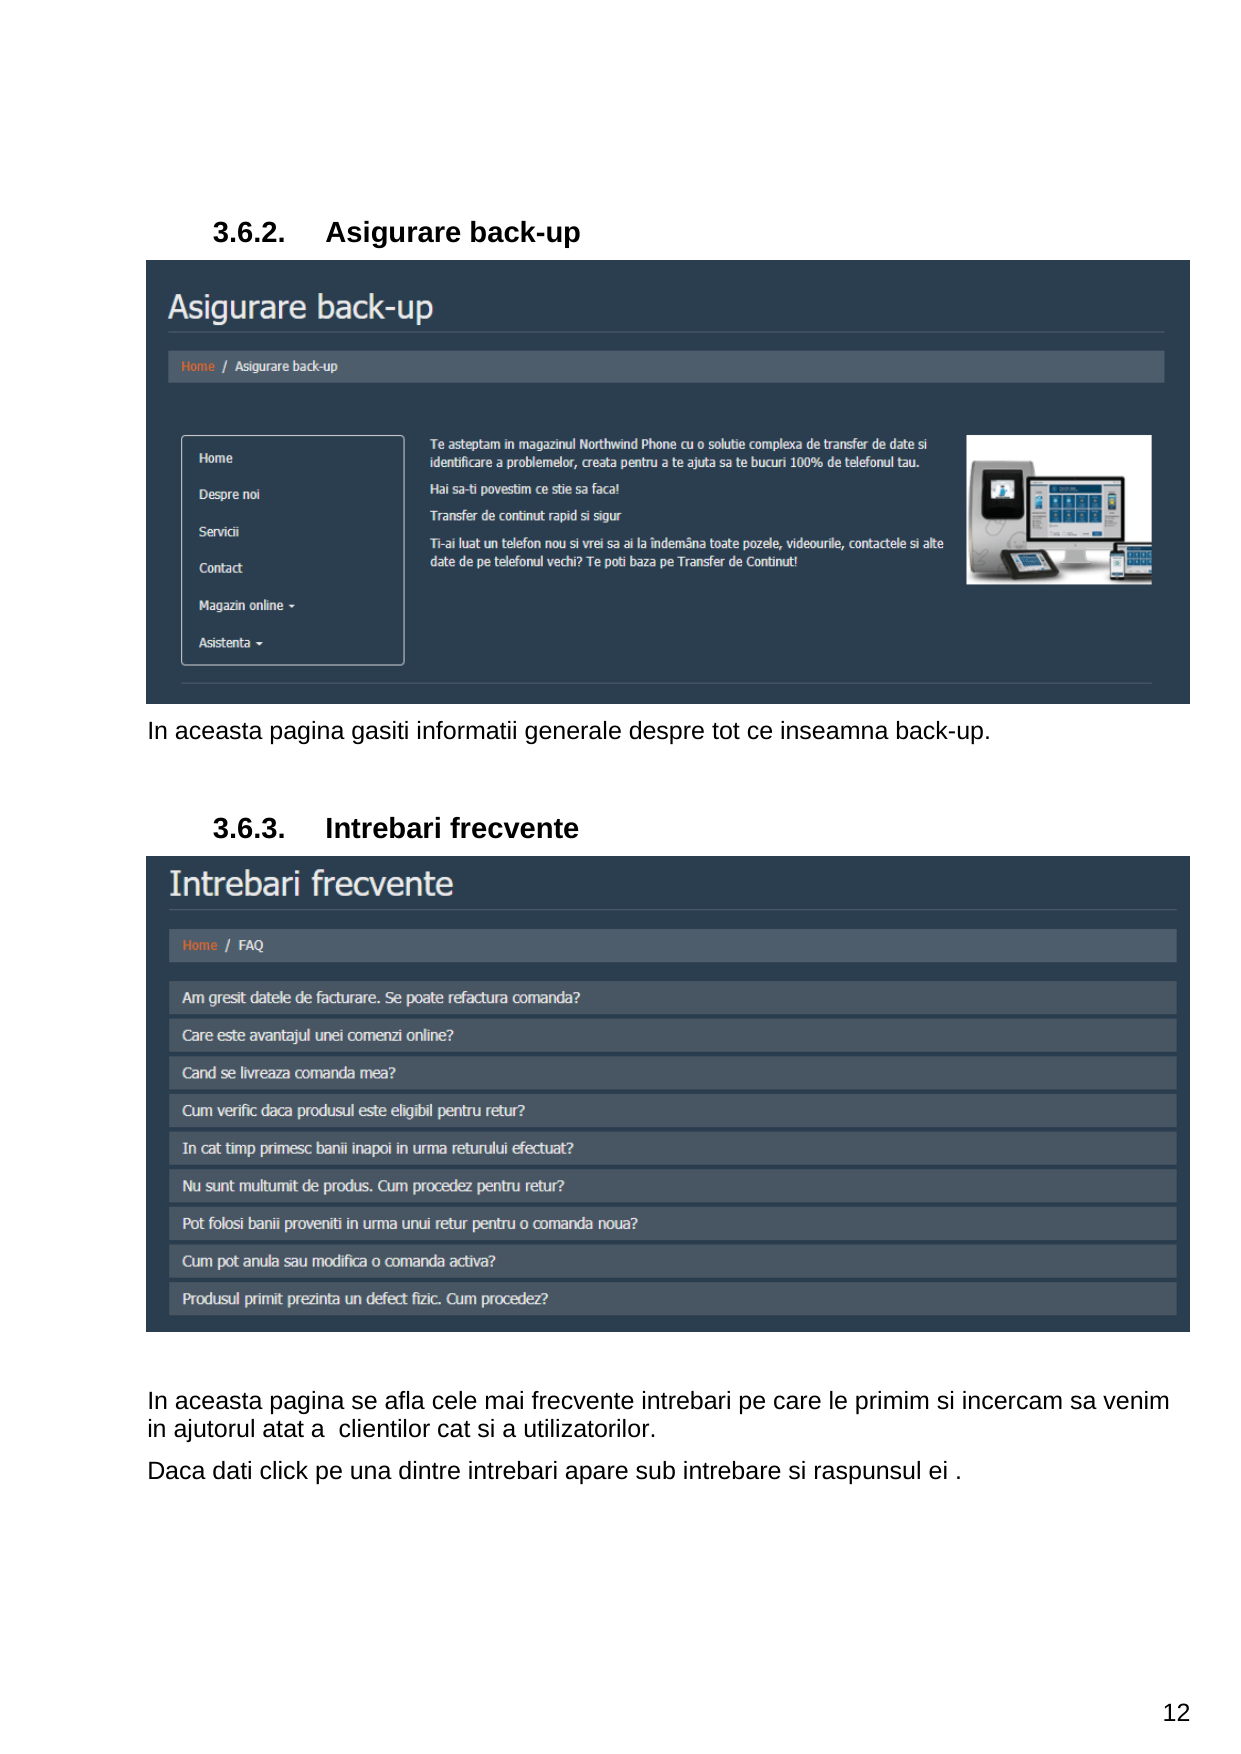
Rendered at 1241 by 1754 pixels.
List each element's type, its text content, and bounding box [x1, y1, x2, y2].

text Daca dati click pe una dintre intrebari apare sub intrebare si raspunsul ei . [147, 1456, 1190, 1484]
subtitle Asigurare back-up [213, 215, 1190, 248]
picture [146, 856, 1190, 1332]
text In aceasta pagina se afla cele mai frecvente intrebari pe care le primim si incercam sa venim in ajutorul atat a clientilor cat si a utilizatorilor. [147, 1386, 1190, 1443]
subtitle Intrebari frecvente [213, 811, 1190, 844]
text In aceasta pagina gasiti informatii generale despre tot ce inseamna back-up. [147, 716, 1190, 744]
picture [146, 260, 1190, 704]
